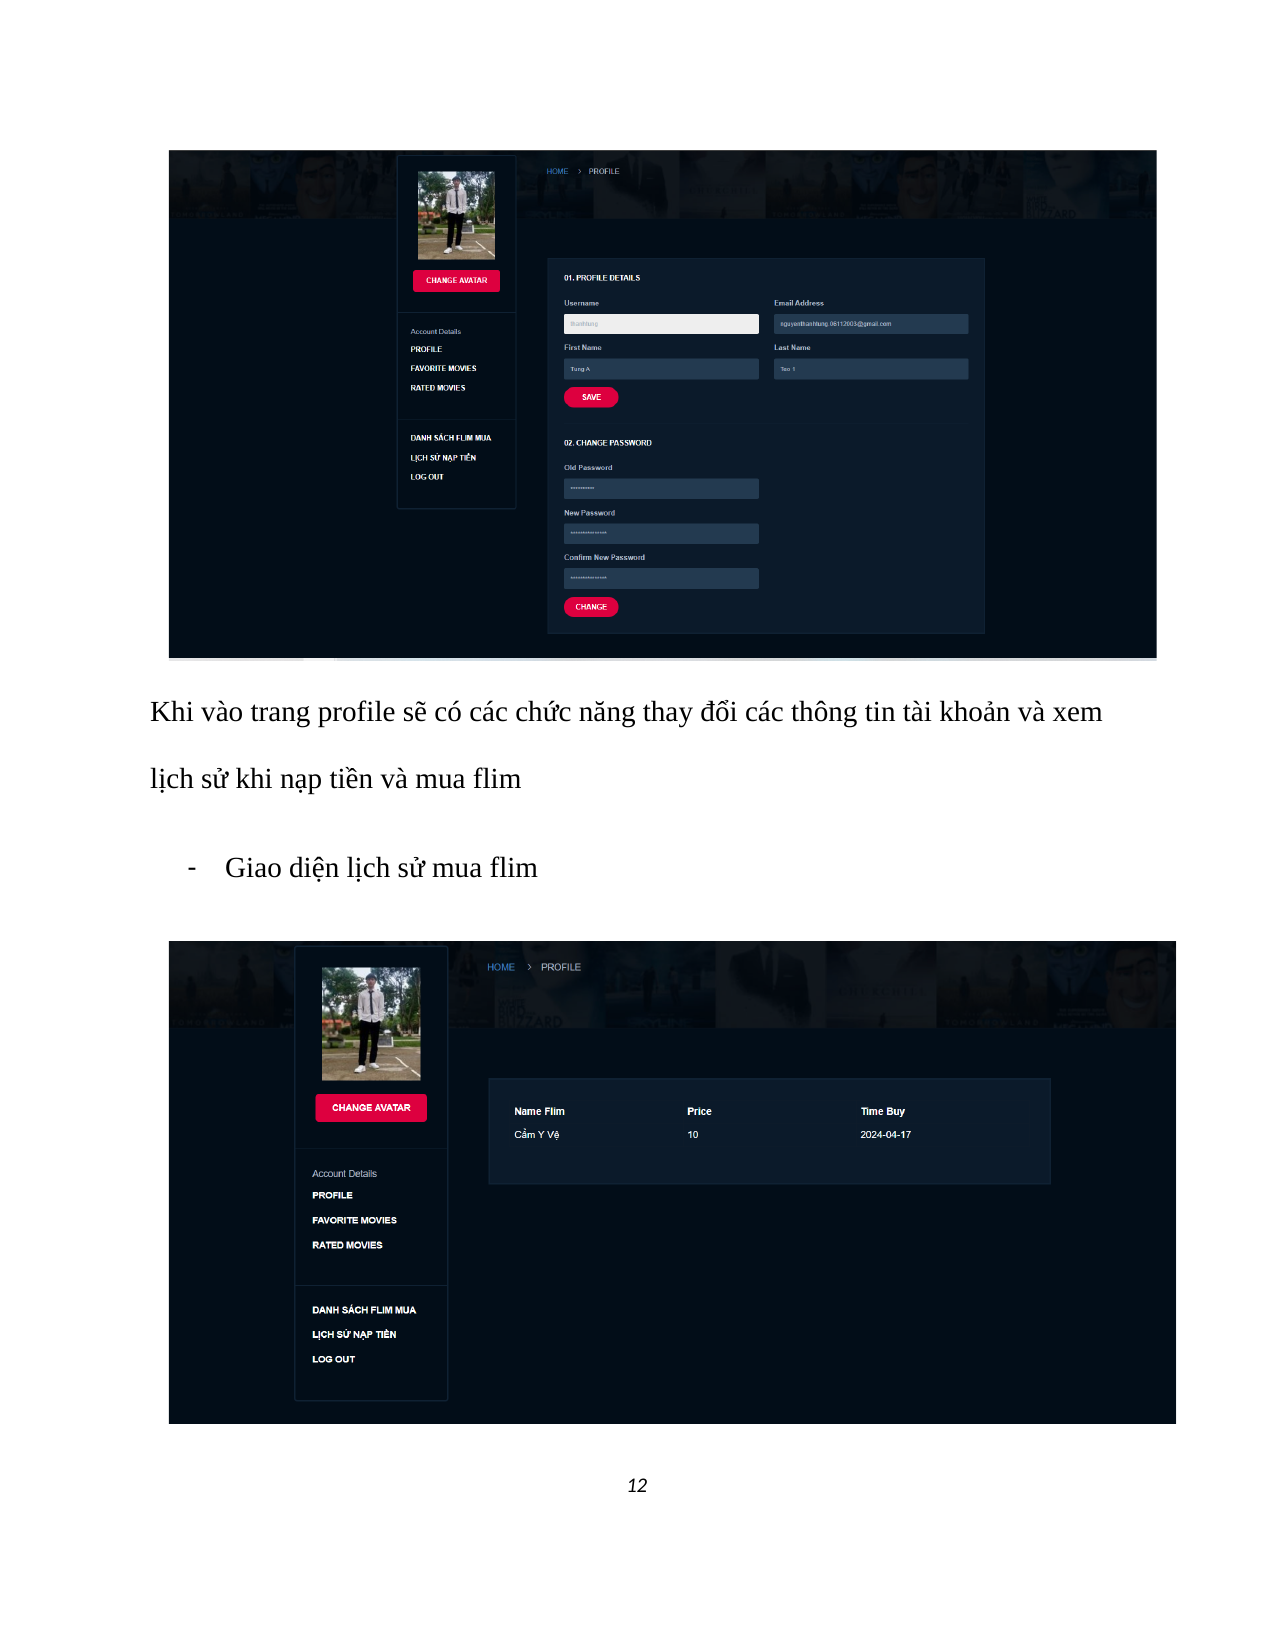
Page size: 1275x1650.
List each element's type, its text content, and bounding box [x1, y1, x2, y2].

list Giao diện lịch sử mua flim [187, 849, 1125, 884]
text Khi vào trang profile sẽ có các chức năng thay đổi các thông tin tài khoản và xem lịch sử khi nạp tiền và mua flim [150, 150, 1125, 794]
